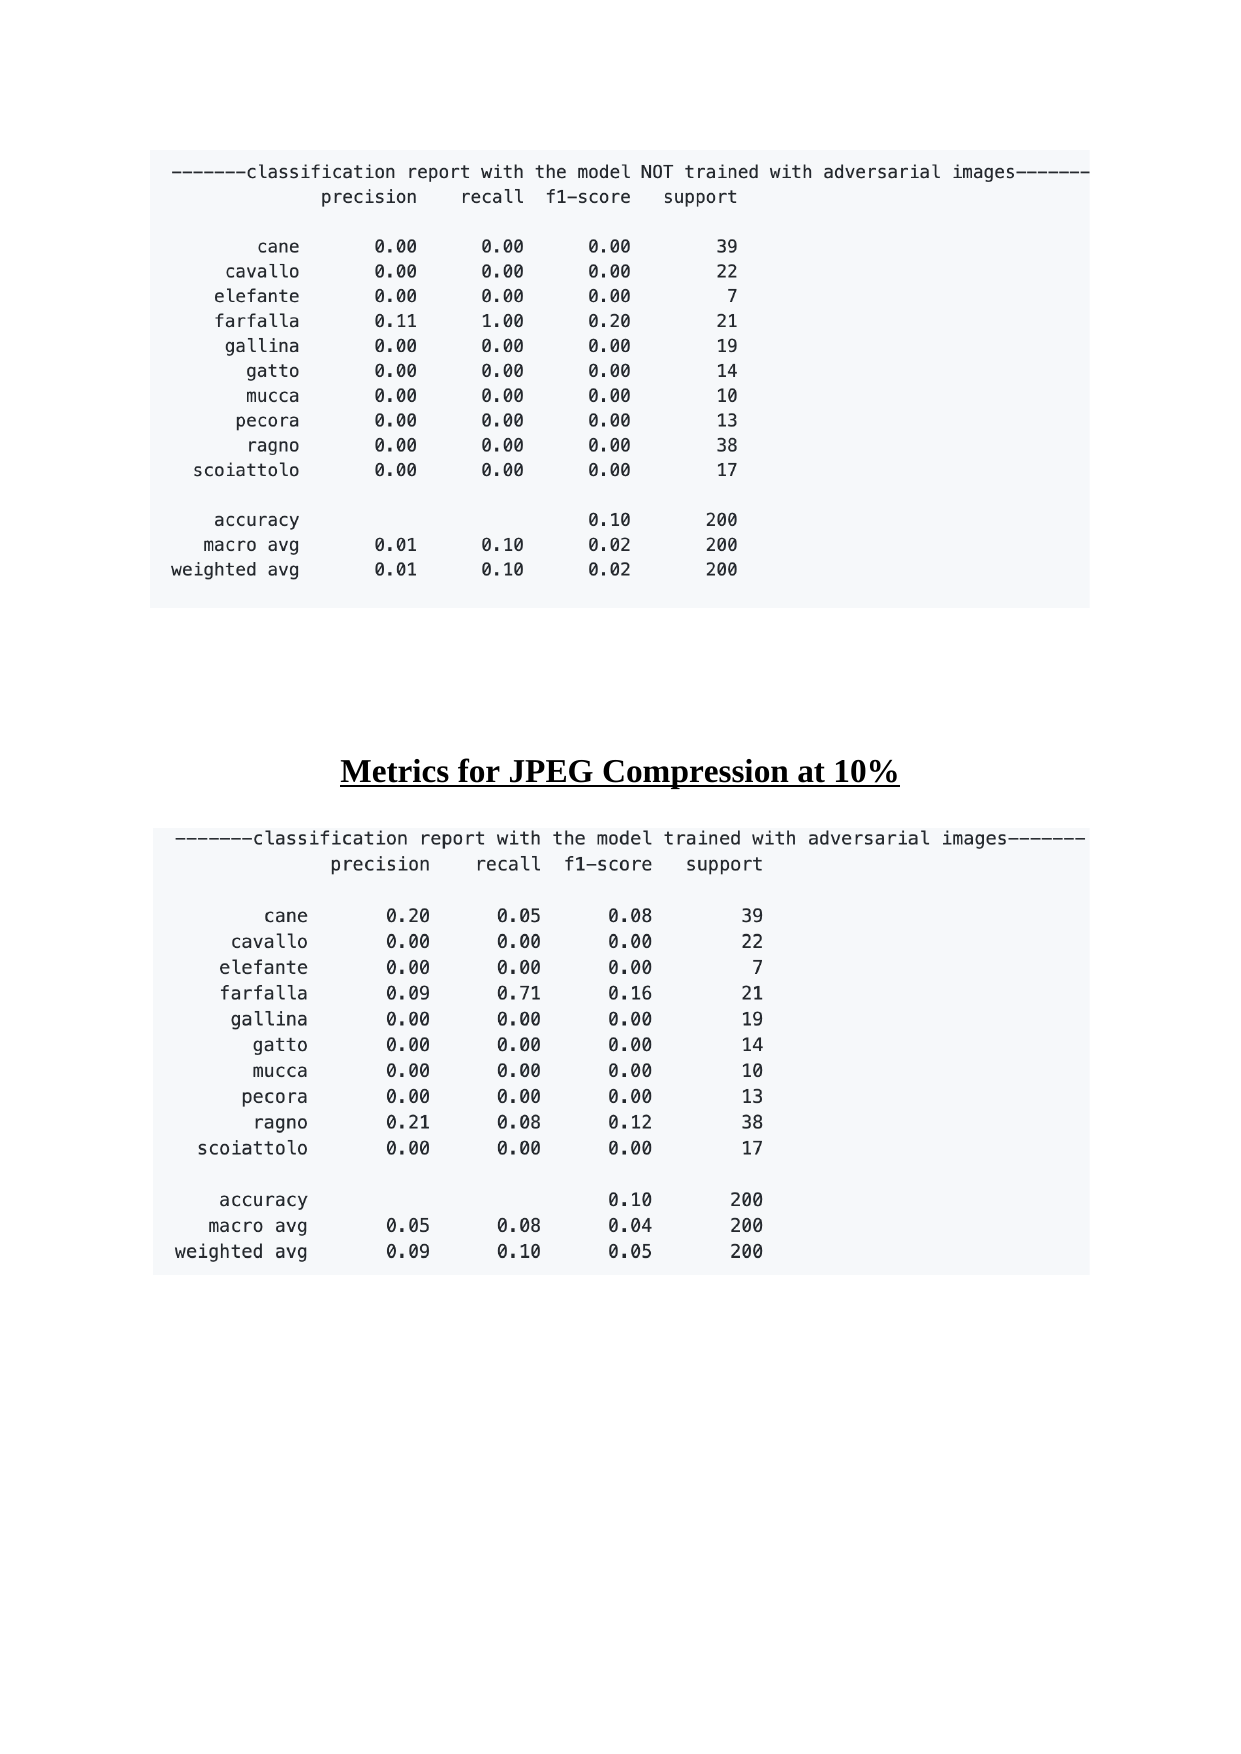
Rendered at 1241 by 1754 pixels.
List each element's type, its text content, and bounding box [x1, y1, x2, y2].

picture [150, 150, 1090, 608]
text Metrics for JPEG Compression at 10% [150, 752, 1090, 790]
picture [150, 828, 1090, 1275]
